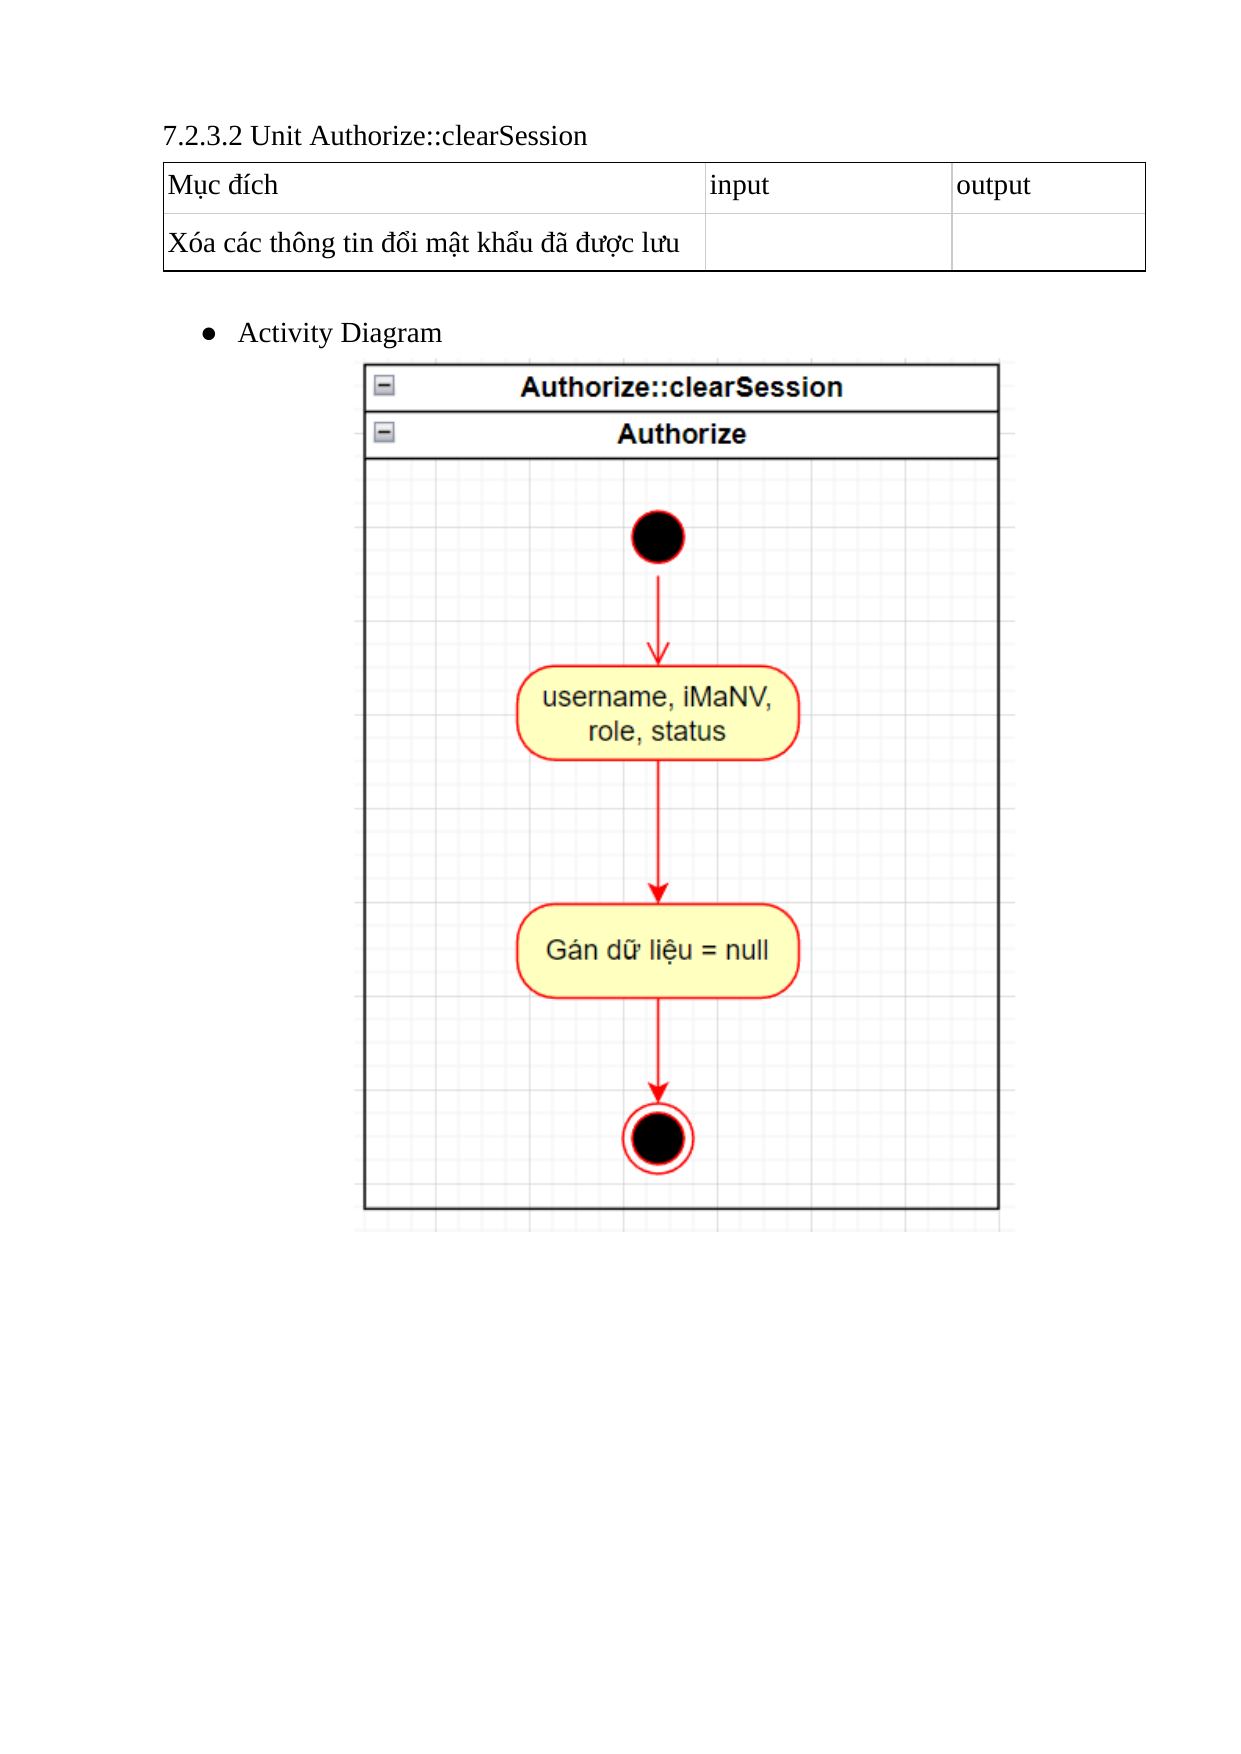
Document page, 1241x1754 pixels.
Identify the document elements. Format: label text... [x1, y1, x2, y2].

list Activity Diagram [200, 315, 1122, 349]
table_header Mục đích [164, 163, 705, 212]
picture [354, 358, 1016, 1232]
subtitle 7.2.3.2 Unit Authorize::clearSession [162, 118, 1122, 152]
table_cell [953, 214, 1145, 270]
table_cell Xóa các thông tin đổi mật khẩu đã được lưu [164, 214, 705, 270]
table_cell [706, 214, 951, 270]
table_header input [706, 163, 951, 212]
table_header output [953, 163, 1145, 212]
